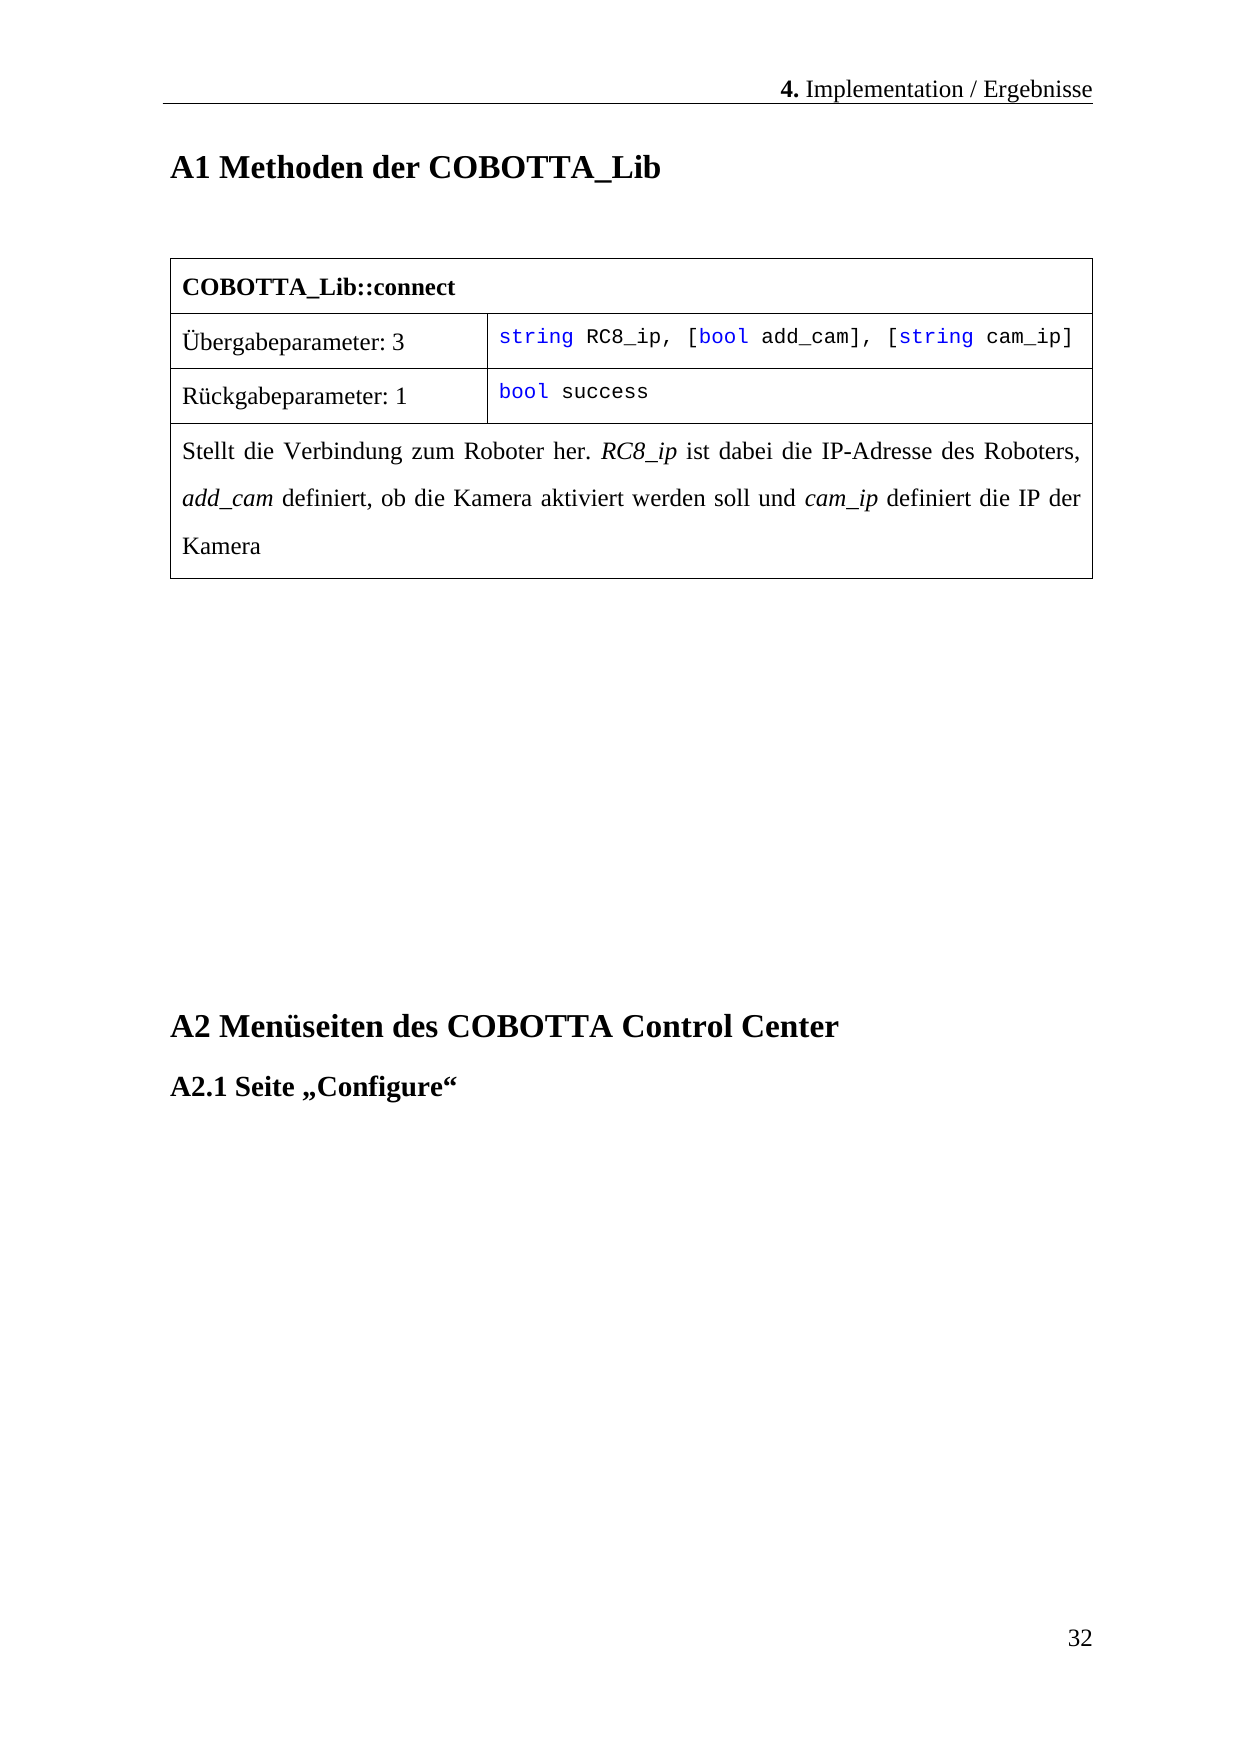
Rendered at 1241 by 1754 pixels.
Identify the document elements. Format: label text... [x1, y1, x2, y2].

table_cell bool success [488, 369, 1092, 423]
table_header COBOTTA_Lib::connect [171, 259, 1092, 313]
table_cell string RC8_ip, [bool add_cam], [string cam_ip] [488, 314, 1092, 368]
table_cell Rückgabeparameter: 1 [171, 369, 487, 423]
text A2.1 Seite „Configure“ [170, 1069, 1093, 1103]
text A2 Menüseiten des COBOTTA Control Center [170, 1006, 1093, 1044]
table_cell Übergabeparameter: 3 [171, 314, 487, 368]
table_cell Stellt die Verbindung zum Roboter her. RC8_ip ist dabei die IP-Adresse des Roboters, add_cam definiert, ob die Kamera aktiviert werden soll und cam_ip definiert die IP der Kamera [171, 424, 1092, 578]
text A1 Methoden der COBOTTA_Lib [170, 148, 1093, 186]
